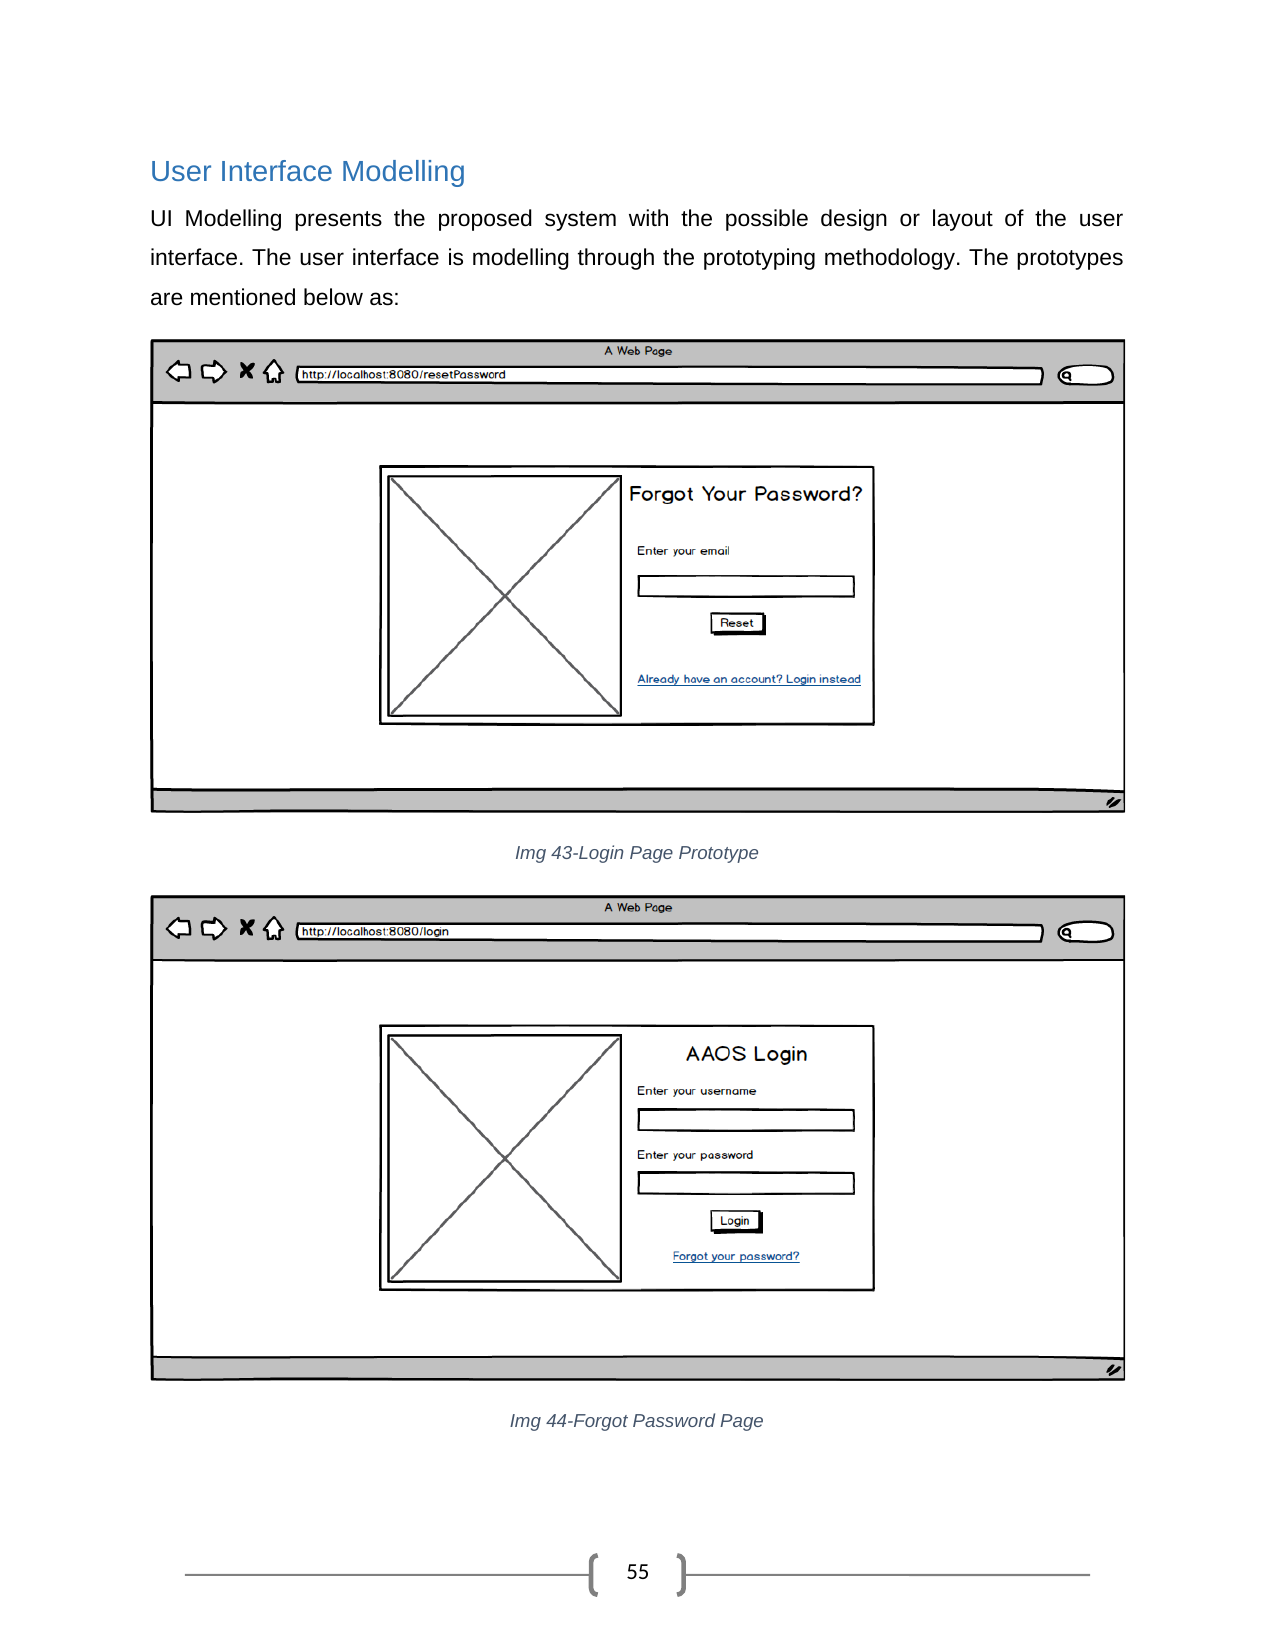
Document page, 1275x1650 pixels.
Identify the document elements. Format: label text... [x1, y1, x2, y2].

picture [150, 339, 1125, 813]
text UI Modelling presents the proposed system with the possible design or layout of the user interface. The user interface is modelling through the prototyping methodology. The prototypes are mentioned below as: [150, 204, 1125, 310]
text User Interface Modelling [150, 154, 1125, 188]
picture [150, 895, 1125, 1381]
